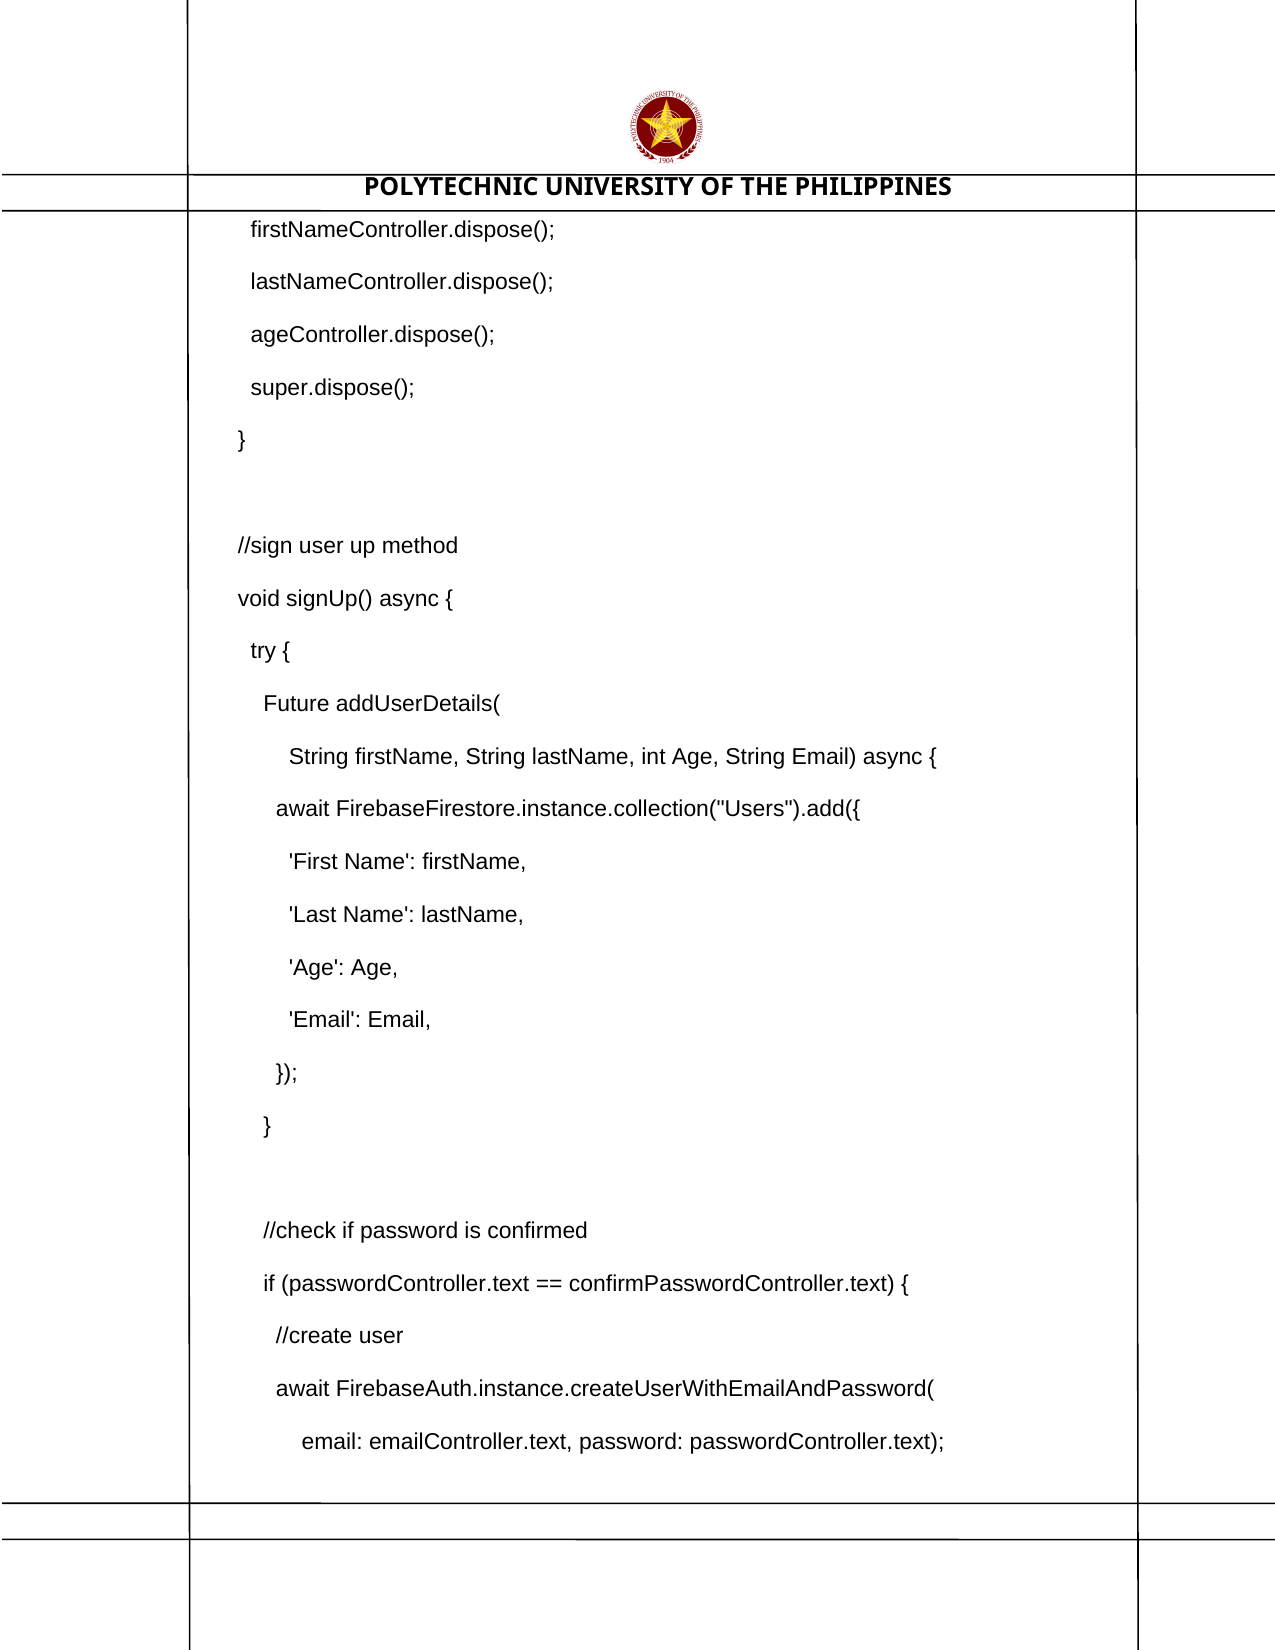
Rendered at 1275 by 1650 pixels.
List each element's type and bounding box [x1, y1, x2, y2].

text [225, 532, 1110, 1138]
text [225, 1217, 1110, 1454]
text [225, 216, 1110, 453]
picture [629, 90, 703, 164]
